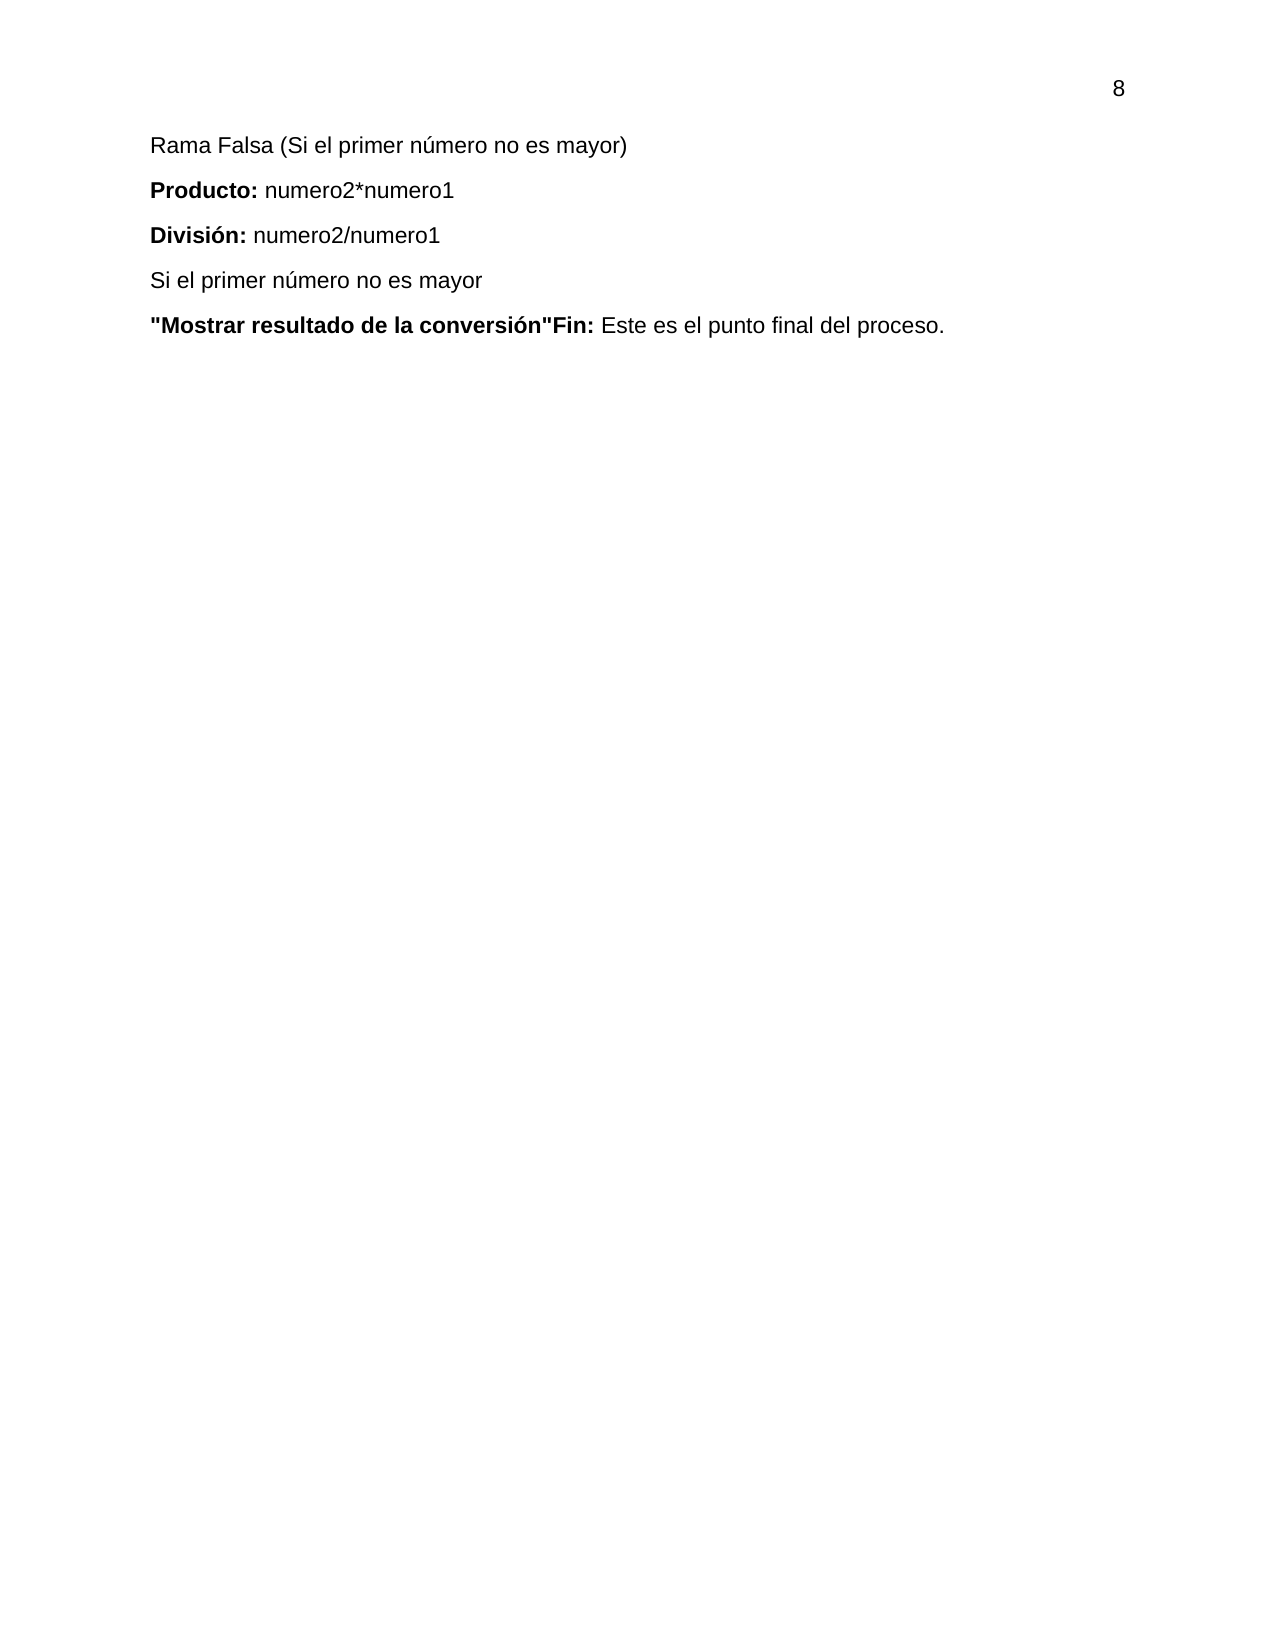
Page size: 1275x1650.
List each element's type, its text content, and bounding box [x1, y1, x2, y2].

text Rama Falsa (Si el primer número no es mayor) [150, 132, 1126, 158]
text Producto: numero2*numero1 [150, 177, 1126, 203]
text Si el primer número no es mayor [150, 267, 1126, 293]
text División: numero2/numero1 [150, 222, 1126, 248]
text "Mostrar resultado de la conversión"Fin: Este es el punto final del proceso. [150, 312, 1154, 338]
